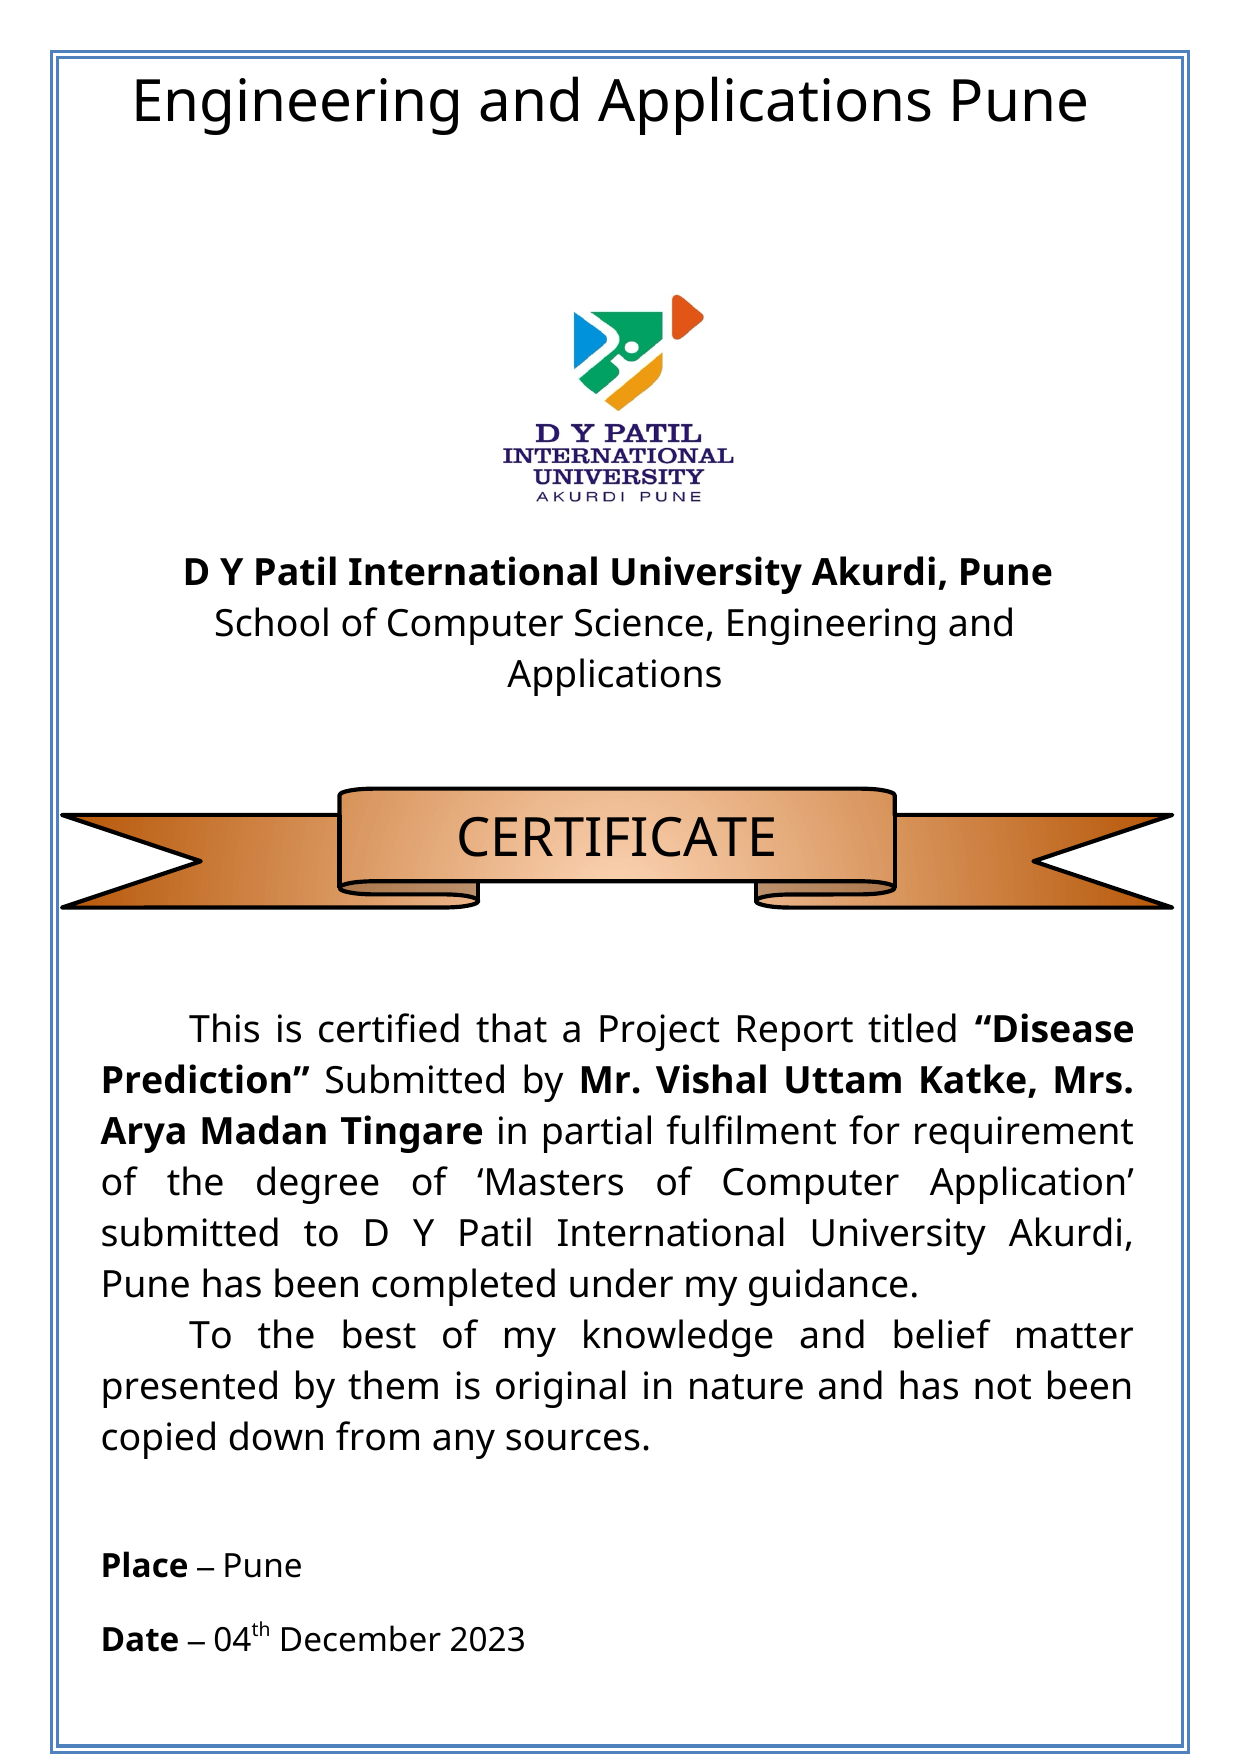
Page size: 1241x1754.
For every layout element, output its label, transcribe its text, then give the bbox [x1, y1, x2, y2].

picture [476, 280, 760, 517]
text This is certified that a Project Report titled “Disease Prediction” Submitted by Mr. Vishal Uttam Katke, Mrs. Arya Madan Tingare in partial fulfilment for requirement of the degree of ‘Masters of Computer Application’ submitted to D Y Patil International University Akurdi, Pune has been completed under my guidance. [100, 1002, 1134, 1308]
text D Y Patil International University Akurdi, Pune [71, 546, 1165, 597]
text Date – 04th December 2023 [100, 1616, 1134, 1661]
text To the best of my knowledge and belief matter presented by them is original in nature and has not been copied down from any sources. [100, 1308, 1134, 1461]
text Engineering and Applications Pune [59, 59, 1164, 139]
text Place – Pune [100, 1541, 1134, 1587]
text School of Computer Science, Engineering and Applications [108, 597, 1121, 699]
